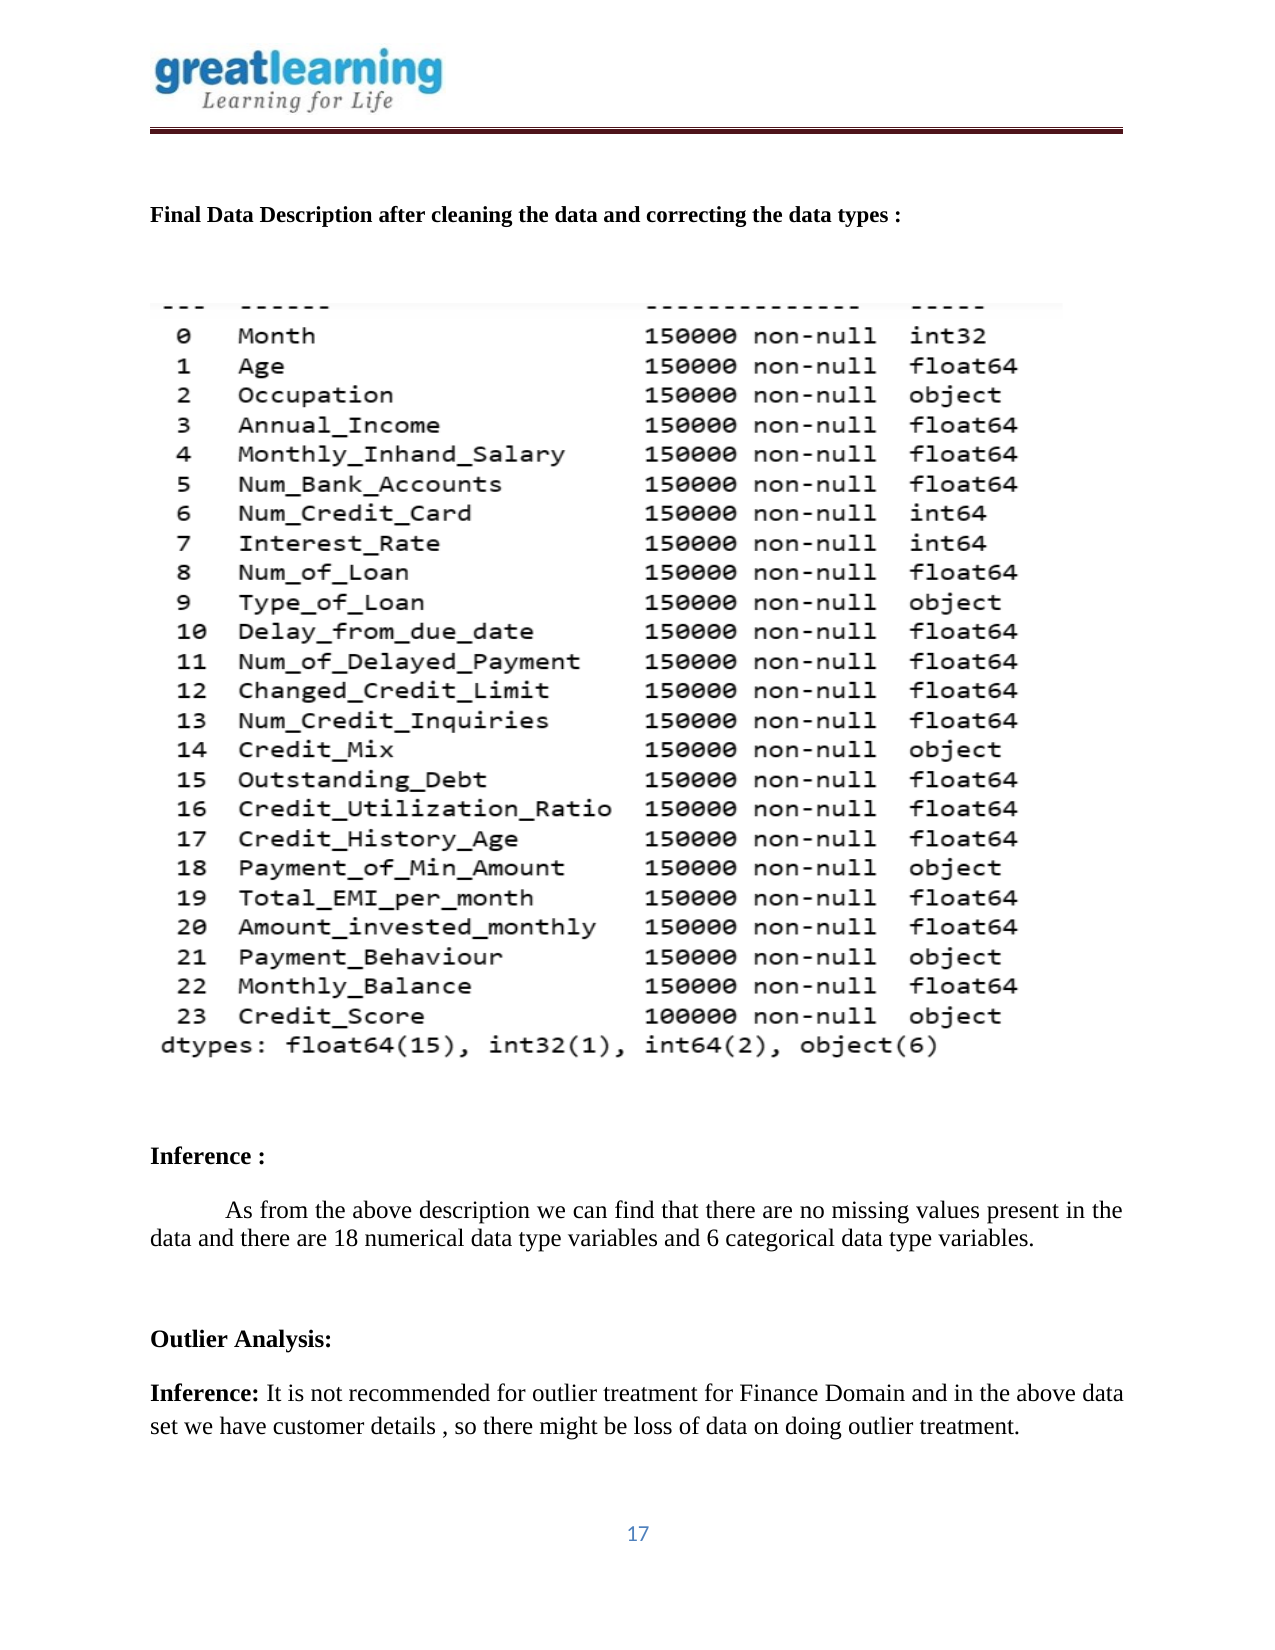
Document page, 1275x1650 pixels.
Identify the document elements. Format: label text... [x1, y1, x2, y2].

text Final Data Description after cleaning the data and correcting the data types : [150, 201, 1125, 227]
text Outlier Analysis: [150, 1324, 1125, 1353]
text As from the above description we can find that there are no missing values present in the data and there are 18 numerical data type variables and 6 categorical data type variables. [150, 1195, 1125, 1252]
text Inference: It is not recommended for outlier treatment for Finance Domain and in the above data set we have customer details , so there might be loss of data on doing outlier treatment. [150, 1378, 1125, 1440]
picture [150, 303, 1063, 1062]
picture [150, 43, 446, 115]
text Inference : [150, 1141, 1125, 1170]
